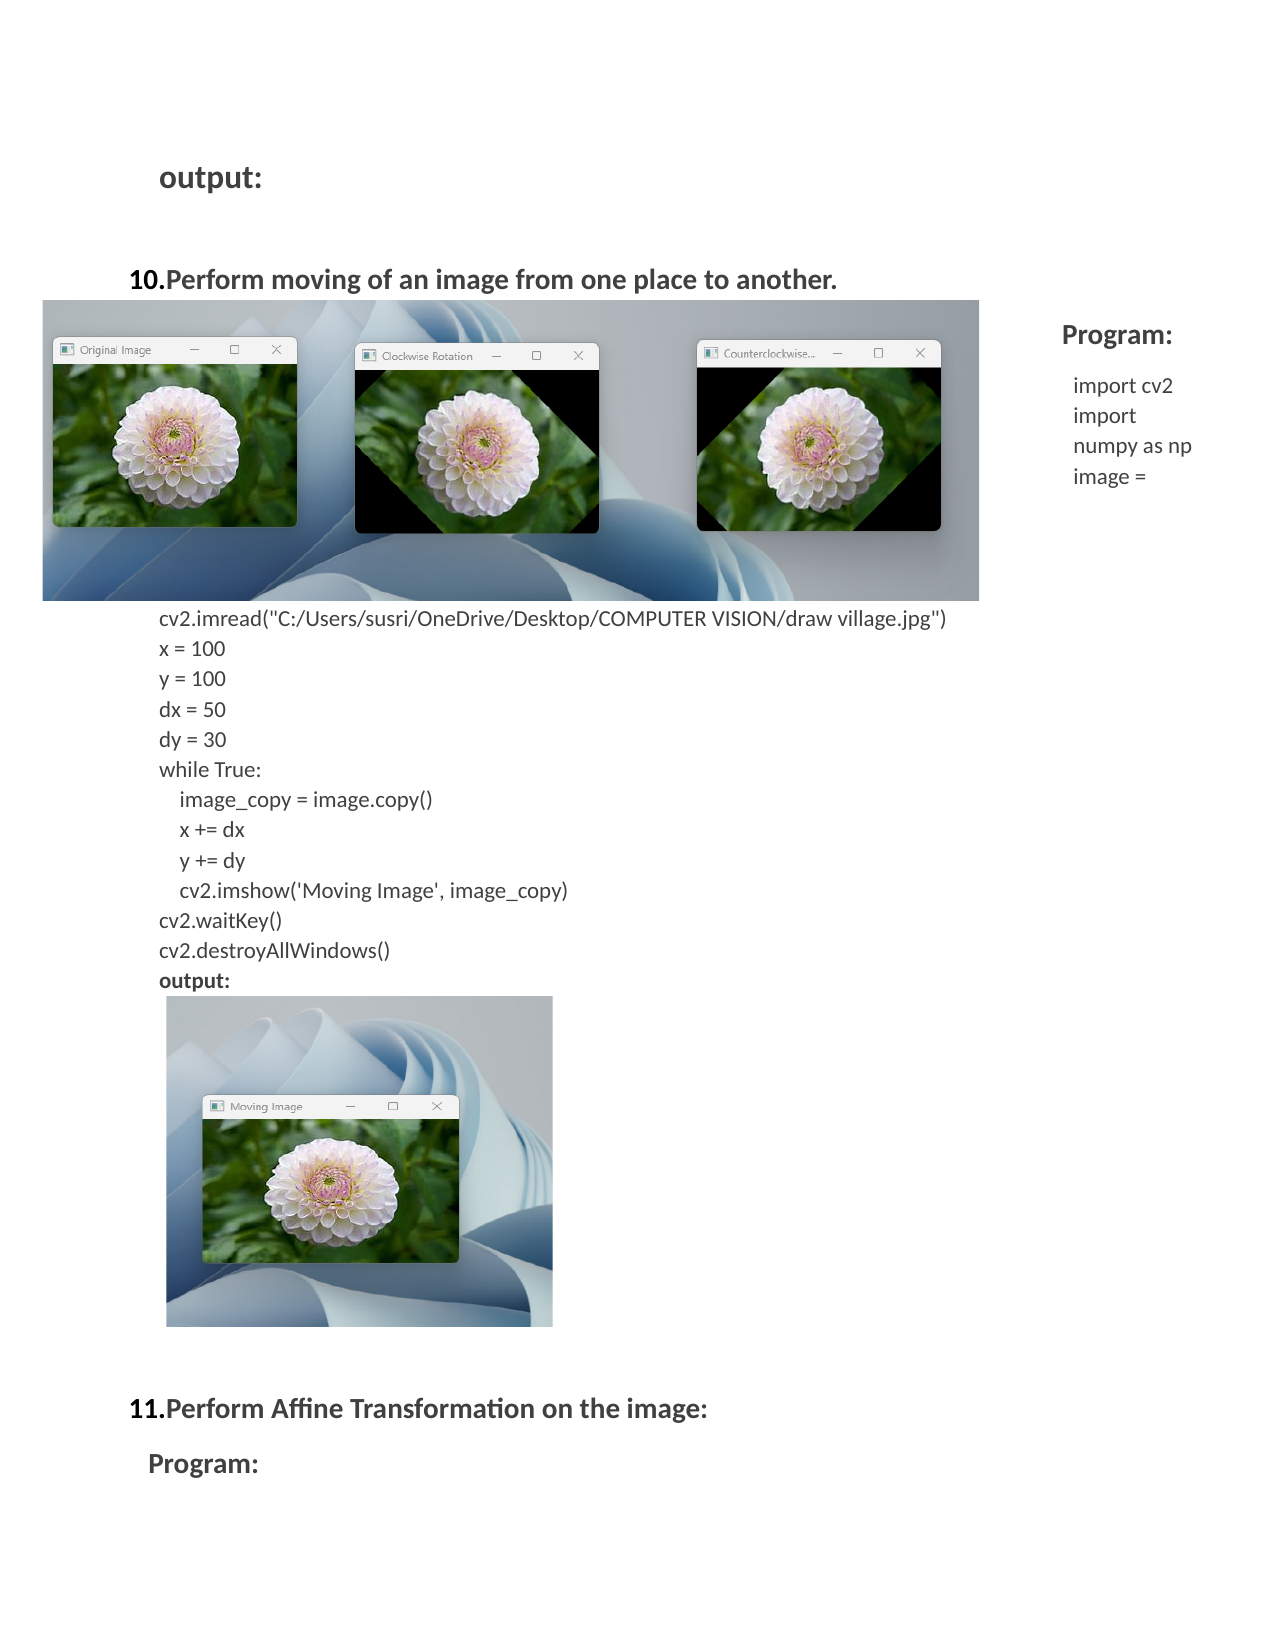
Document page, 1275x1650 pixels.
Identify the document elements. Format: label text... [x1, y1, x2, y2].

picture [41, 300, 979, 601]
list dy = 30 [159, 725, 1199, 753]
text Program: [128, 1445, 1199, 1481]
list y = 100 [159, 664, 1199, 692]
list cv2.destroyAllWindows() [159, 936, 1199, 964]
list Perform moving of an image from one place to another. [128, 261, 1199, 297]
list y += dy [159, 846, 1199, 874]
list image = cv2.imread("C:/Users/susri/OneDrive/Desktop/COMPUTER VISION/draw village.jpg") [159, 462, 1199, 632]
list x += dx [159, 816, 1199, 843]
list import cv2 [979, 371, 1199, 399]
list x = 100 [159, 634, 1199, 662]
list cv2.waitKey() [159, 906, 1199, 934]
list while True: [159, 755, 1199, 783]
text Program: [979, 316, 1199, 352]
list output: [159, 157, 1199, 197]
list import numpy as np [979, 401, 1199, 459]
list image_copy = image.copy() [159, 785, 1199, 813]
list Perform Affine Transformation on the image: [128, 1390, 1199, 1426]
list cv2.imshow('Moving Image', image_copy) [159, 876, 1199, 904]
picture [166, 996, 553, 1327]
list output: [159, 967, 1199, 994]
list dx = 50 [159, 695, 1199, 723]
